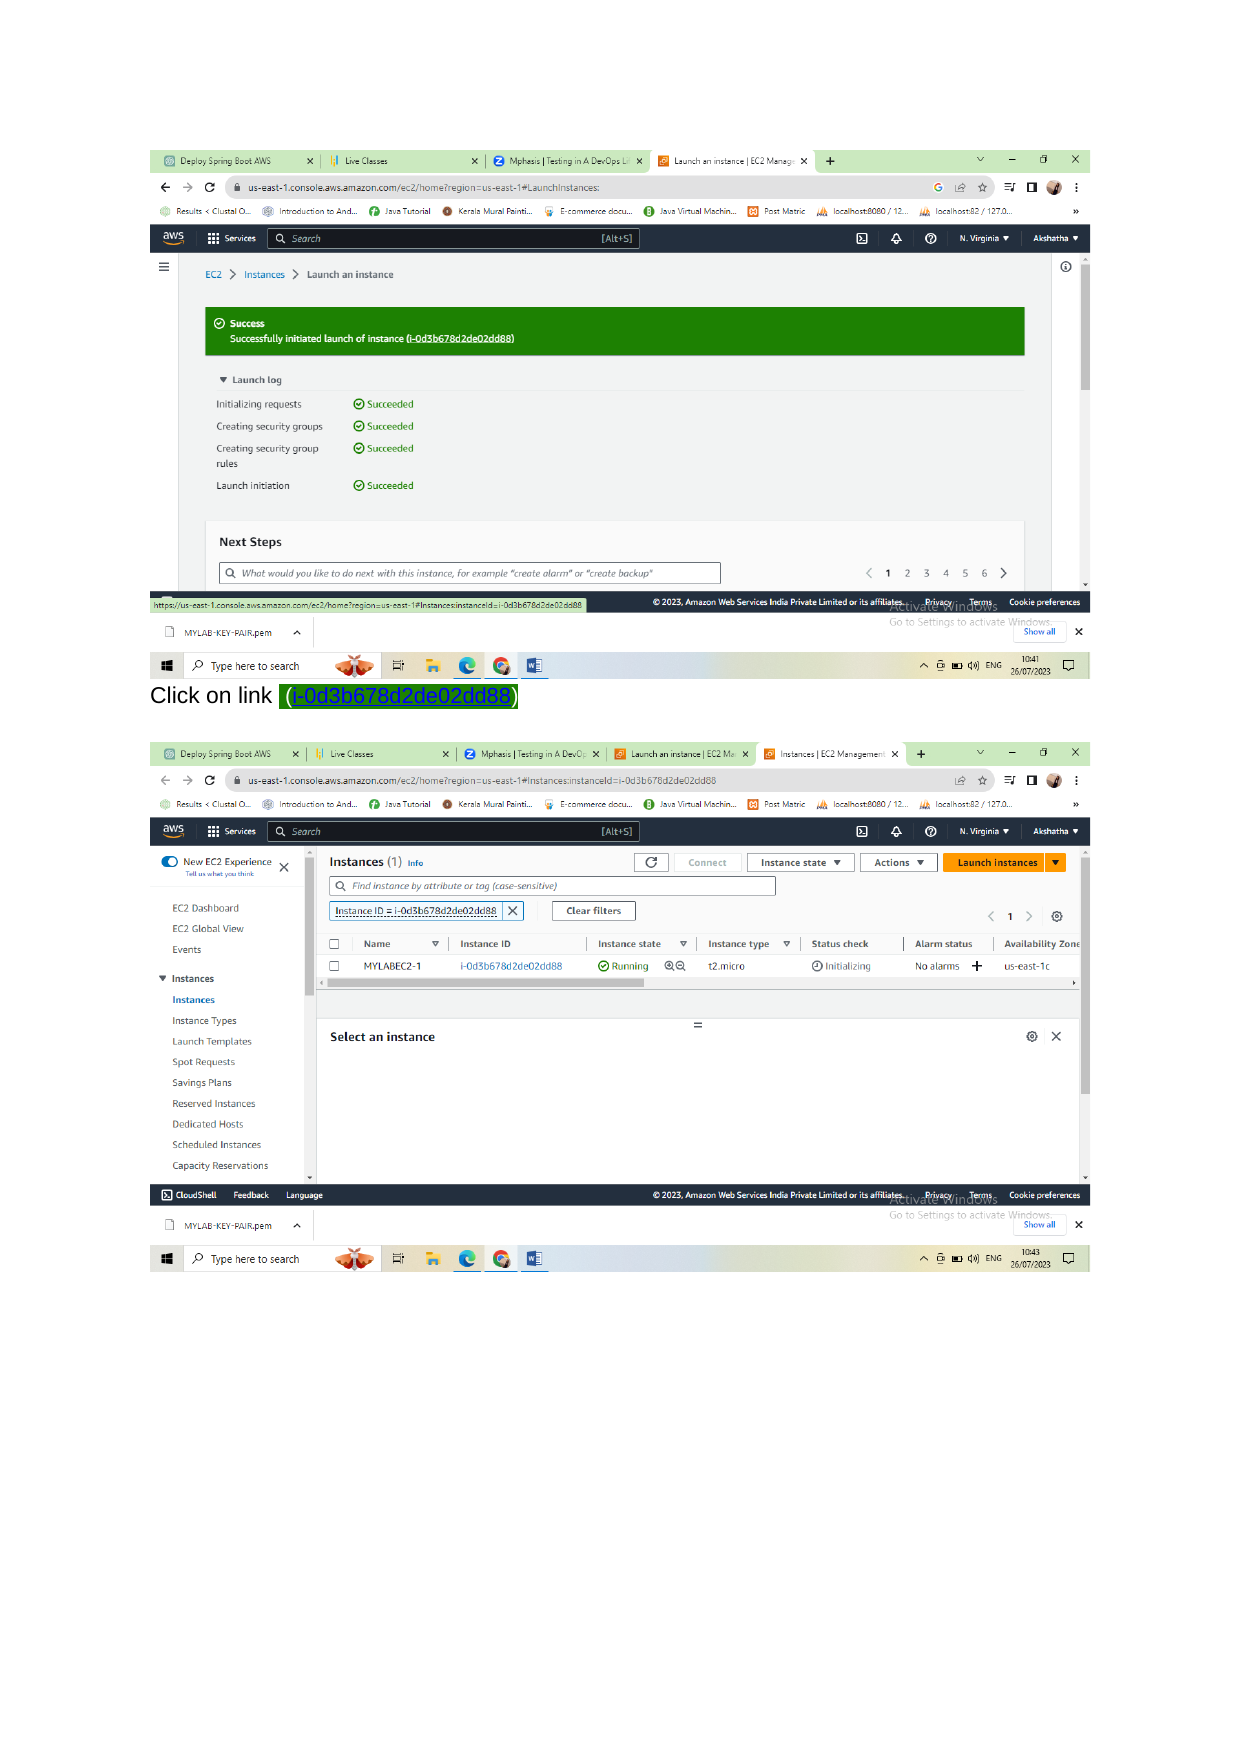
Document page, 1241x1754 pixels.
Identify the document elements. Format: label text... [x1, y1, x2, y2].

text Click on link (i-0d3b678d2de02dd88) [150, 682, 1090, 709]
picture [150, 150, 1091, 679]
picture [150, 742, 1091, 1272]
